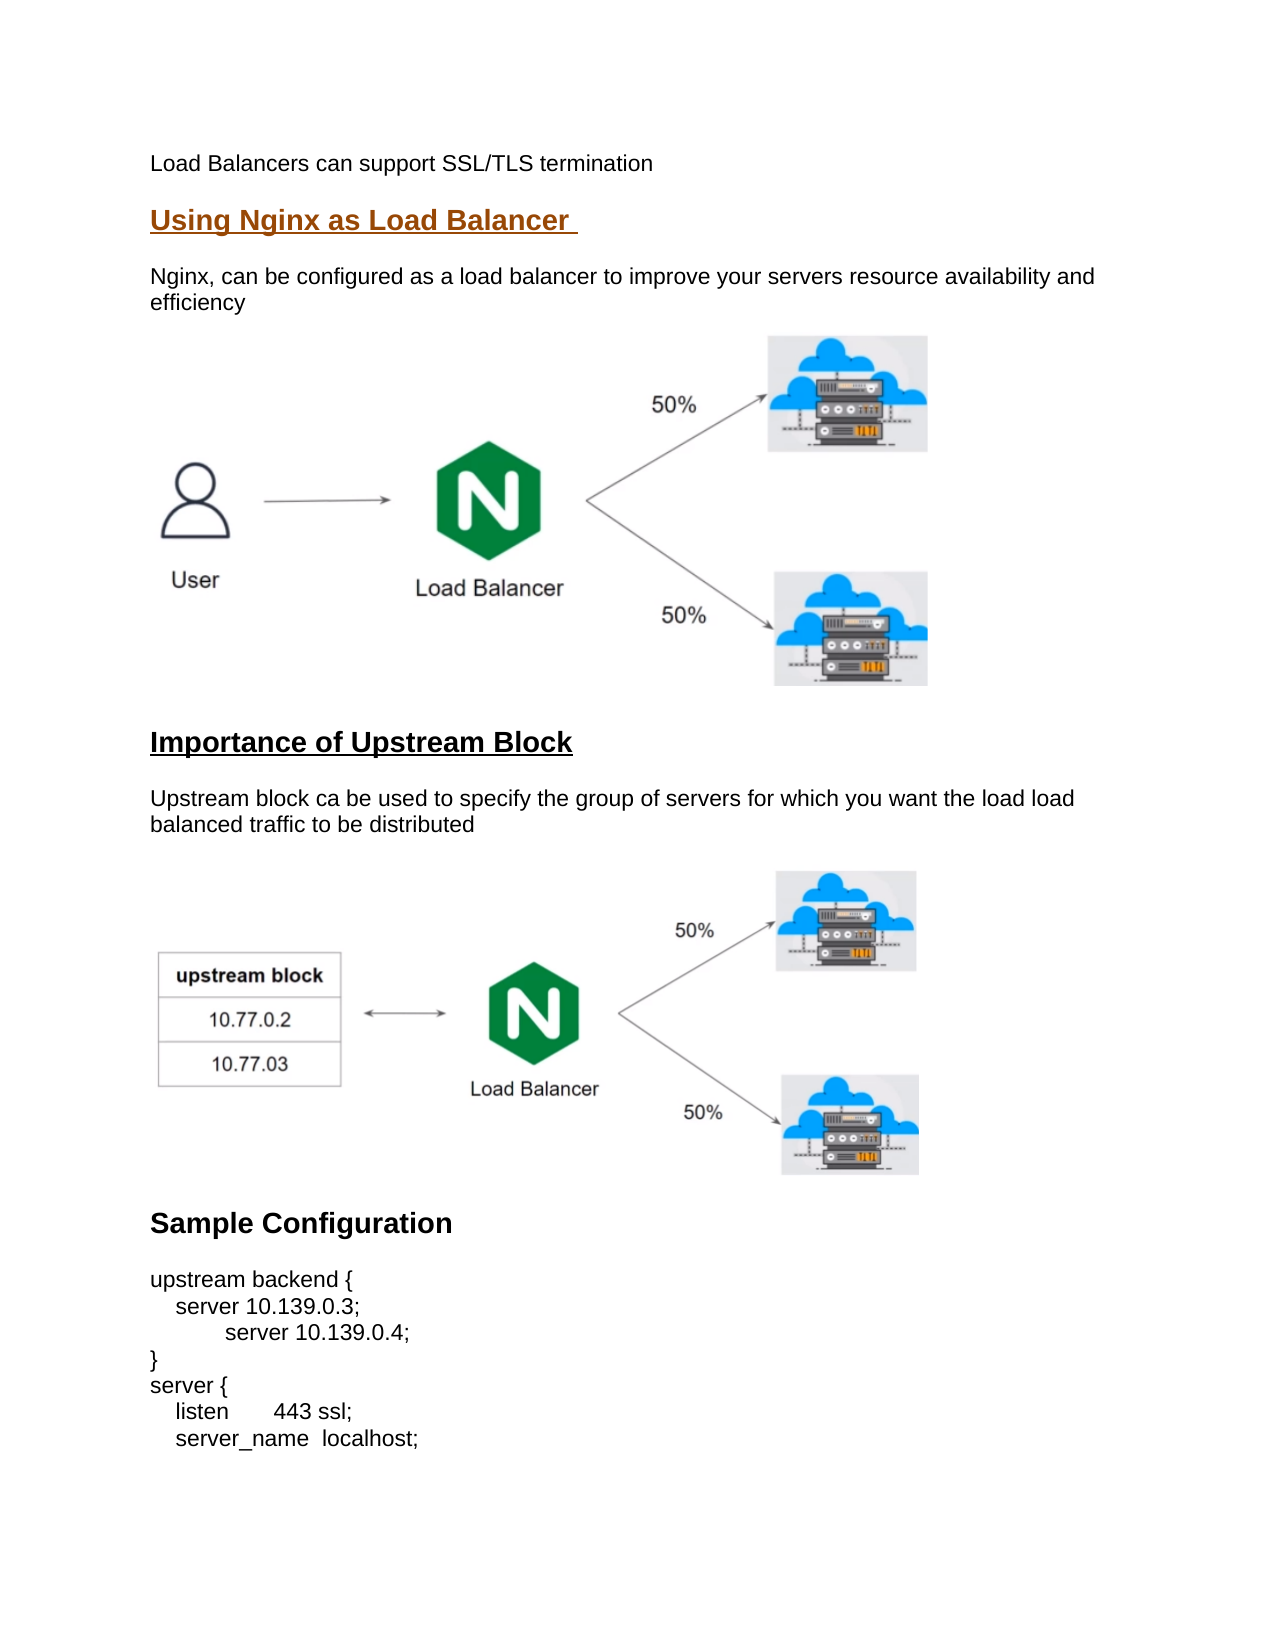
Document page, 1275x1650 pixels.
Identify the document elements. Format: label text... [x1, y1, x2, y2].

text server 10.139.0.4; [150, 1319, 1125, 1346]
text } [150, 1346, 1125, 1372]
picture [150, 330, 928, 686]
text server_name localhost; [150, 1424, 1125, 1451]
text Upstream block ca be used to specify the group of servers for which you want the load load balanced traffic to be distributed [150, 785, 1125, 838]
text Importance of Upstream Block [150, 725, 1125, 758]
text Nginx, can be configured as a load balancer to improve your servers resource availability and efficiency [150, 263, 1125, 315]
picture [150, 863, 918, 1176]
text server 10.139.0.3; [150, 1293, 1125, 1319]
text Using Nginx as Load Balancer [150, 203, 1125, 236]
text server { [150, 1372, 1125, 1398]
text Sample Configuration [150, 1207, 1125, 1240]
text upstream backend { [150, 1266, 1125, 1293]
text listen 443 ssl; [150, 1398, 1125, 1424]
text Load Balancers can support SSL/TLS termination [150, 150, 1125, 176]
